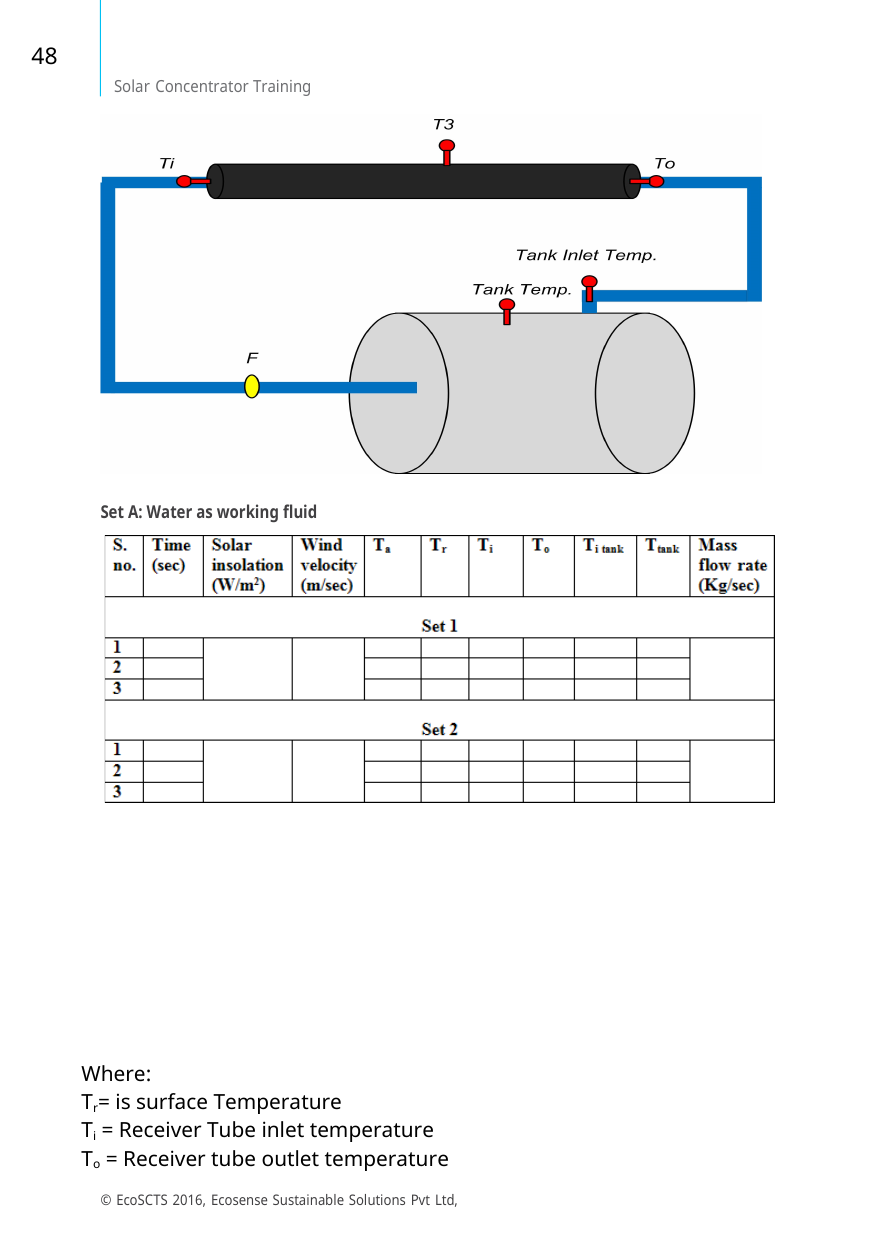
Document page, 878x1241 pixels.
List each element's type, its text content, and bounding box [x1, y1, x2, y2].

subtitle Set A: Water as working fluid [100, 500, 800, 524]
picture [100, 114, 762, 474]
picture [104, 535, 775, 803]
text Where: [81, 1059, 800, 1087]
text To = Receiver tube outlet temperature [81, 1144, 800, 1172]
text Ti = Receiver Tube inlet temperature [81, 1116, 800, 1144]
text Tr= is surface Temperature [81, 1087, 800, 1116]
